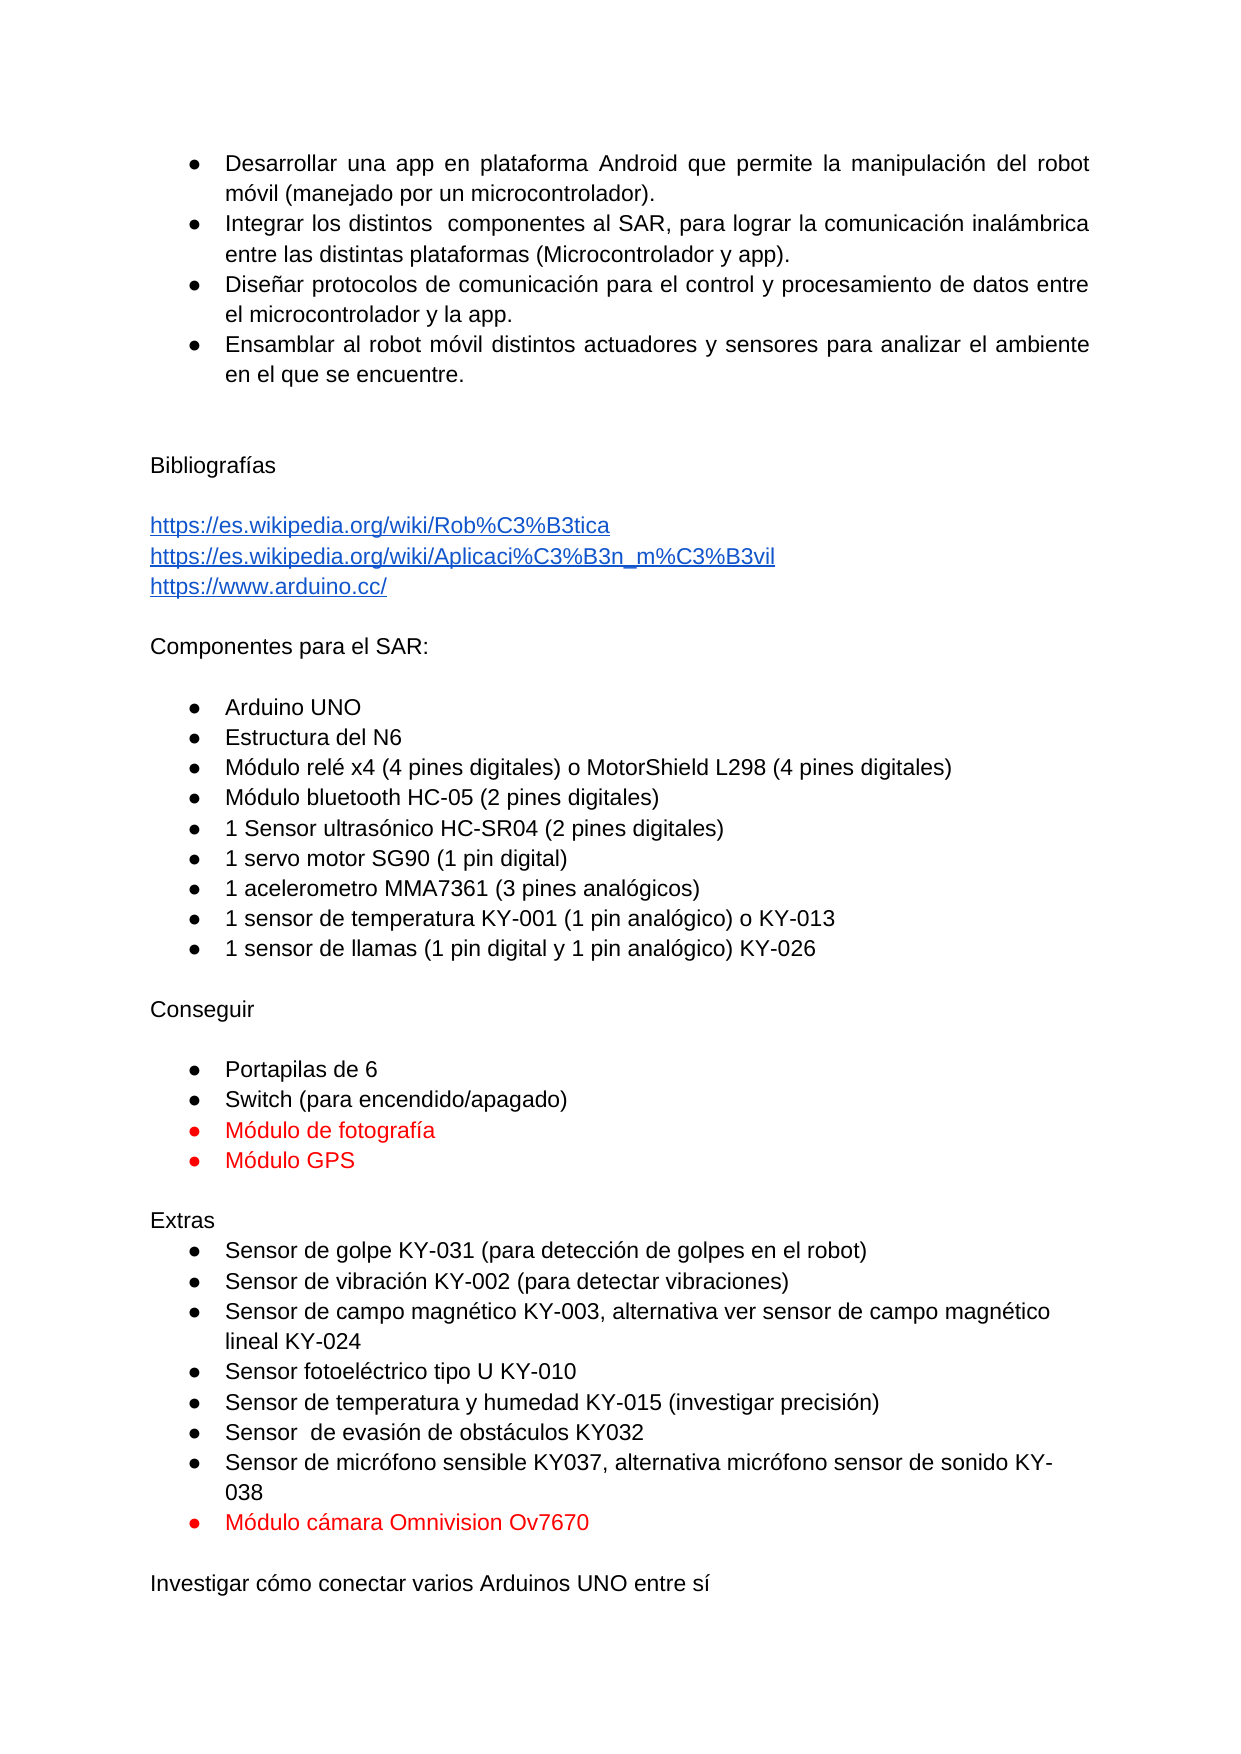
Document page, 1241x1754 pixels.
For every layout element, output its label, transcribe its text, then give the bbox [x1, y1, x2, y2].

list Sensor de campo magnético KY-003, alternativa ver sensor de campo magnético lineal KY-024 [187, 1298, 1090, 1354]
list Sensor de golpe KY-031 (para detección de golpes en el robot) [187, 1237, 1090, 1264]
text Componentes para el SAR: [150, 633, 1090, 660]
list Arduino UNO [187, 694, 1090, 720]
list Módulo relé x4 (4 pines digitales) o MotorShield L298 (4 pines digitales) [187, 754, 1090, 781]
list Integrar los distintos componentes al SAR, para lograr la comunicación inalámbrica entre las distintas plataformas (Microcontrolador y app). [187, 210, 1090, 267]
list 1 sensor de llamas (1 pin digital y 1 pin analógico) KY-026 [187, 935, 1090, 962]
list Módulo cámara Omnivision Ov7670 [187, 1509, 1090, 1536]
list Portapilas de 6 [187, 1056, 1090, 1083]
list 1 acelerometro MMA7361 (3 pines analógicos) [187, 875, 1090, 901]
list Ensamblar al robot móvil distintos actuadores y sensores para analizar el ambiente en el que se encuentre. [187, 331, 1090, 388]
list Desarrollar una app en plataforma Android que permite la manipulación del robot móvil (manejado por un microcontrolador). [187, 150, 1090, 207]
text Investigar cómo conectar varios Arduinos UNO entre sí [150, 1570, 1090, 1596]
list 1 sensor de temperatura KY-001 (1 pin analógico) o KY-013 [187, 905, 1090, 932]
list Módulo de fotografía [187, 1117, 1090, 1143]
text https://es.wikipedia.org/wiki/Rob%C3%B3tica [150, 512, 1090, 539]
list Sensor de temperatura y humedad KY-015 (investigar precisión) [187, 1388, 1090, 1415]
list Estructura del N6 [187, 724, 1090, 750]
list 1 servo motor SG90 (1 pin digital) [187, 845, 1090, 871]
list Módulo bluetooth HC-05 (2 pines digitales) [187, 784, 1090, 811]
list Sensor fotoeléctrico tipo U KY-010 [187, 1358, 1090, 1385]
list 1 Sensor ultrasónico HC-SR04 (2 pines digitales) [187, 814, 1090, 841]
list Diseñar protocolos de comunicación para el control y procesamiento de datos entre el microcontrolador y la app. [187, 271, 1090, 327]
text Conseguir [150, 996, 1090, 1022]
text https://es.wikipedia.org/wiki/Aplicaci%C3%B3n_m%C3%B3vil [150, 543, 1090, 569]
list Sensor de micrófono sensible KY037, alternativa micrófono sensor de sonido KY-038 [187, 1449, 1090, 1506]
list Módulo GPS [187, 1147, 1090, 1173]
list Sensor de evasión de obstáculos KY032 [187, 1419, 1090, 1445]
list Sensor de vibración KY-002 (para detectar vibraciones) [187, 1268, 1090, 1294]
text Extras [150, 1207, 1090, 1234]
text Bibliografías [150, 452, 1090, 478]
list Switch (para encendido/apagado) [187, 1086, 1090, 1113]
text https://www.arduino.cc/ [150, 573, 1090, 599]
